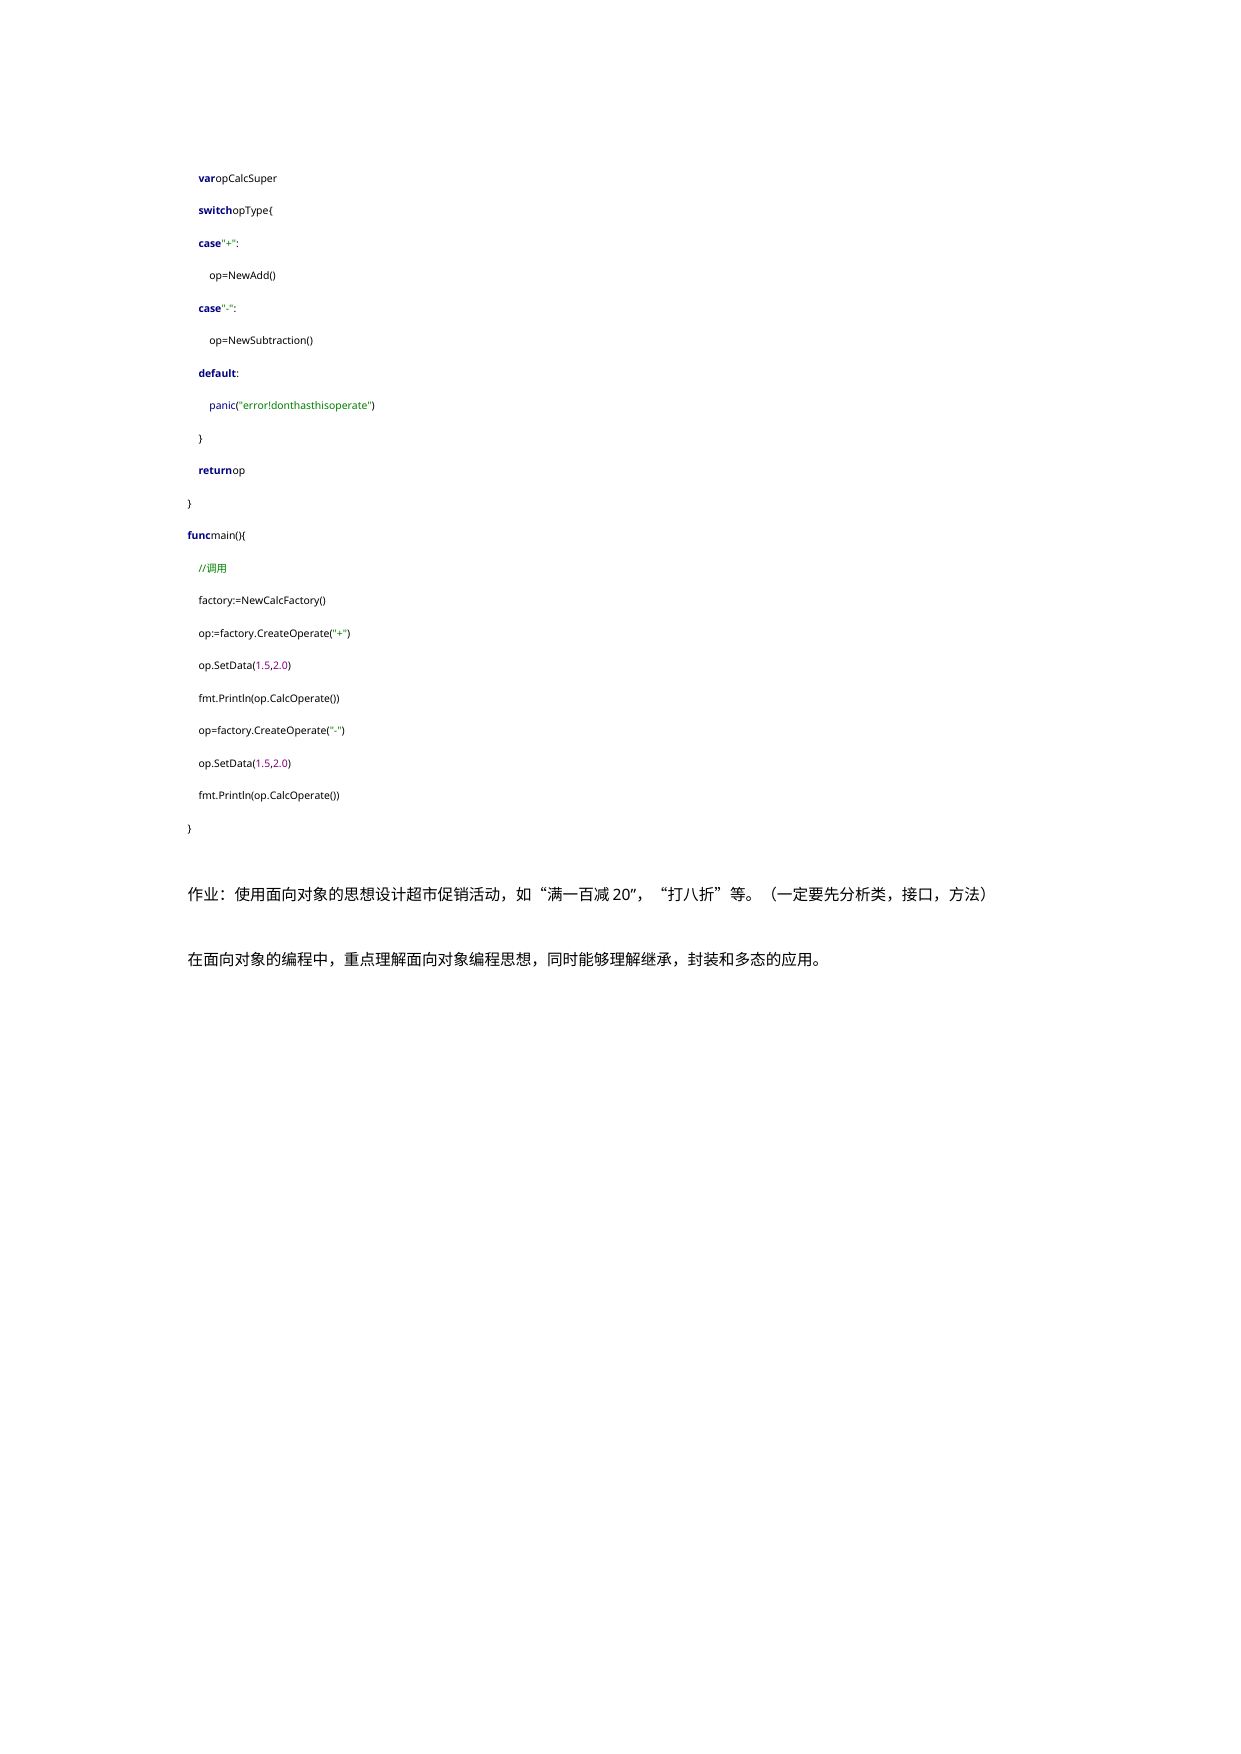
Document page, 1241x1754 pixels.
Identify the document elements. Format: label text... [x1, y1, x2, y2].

text op=factory.CreateOperate("-") [187, 714, 1053, 747]
text //调用 [187, 552, 1053, 584]
text switchopType{ [187, 194, 1053, 227]
text op.SetData(1.5,2.0) [187, 747, 1053, 779]
text funcmain(){ [187, 519, 1053, 552]
text 在面向对象的编程中，重点理解面向对象编程思想，同时能够理解继承，封装和多态的应用。 [187, 942, 1053, 974]
text case"-": [187, 292, 1053, 324]
text } [187, 812, 1053, 844]
text fmt.Println(op.CalcOperate()) [187, 682, 1053, 714]
text returnop [187, 454, 1053, 487]
text op=NewSubtraction() [187, 324, 1053, 357]
text panic("error!donthasthisoperate") [187, 389, 1053, 422]
text } [187, 487, 1053, 519]
text varopCalcSuper [187, 162, 1053, 194]
text default: [187, 357, 1053, 389]
text op.SetData(1.5,2.0) [187, 649, 1053, 682]
text fmt.Println(op.CalcOperate()) [187, 779, 1053, 812]
text factory:=NewCalcFactory() [187, 584, 1053, 617]
text op=NewAdd() [187, 259, 1053, 292]
text 作业：使用面向对象的思想设计超市促销活动，如“满一百减20”，“打八折”等。（一定要先分析类，接口，方法） [187, 877, 1053, 909]
text } [187, 422, 1053, 454]
text op:=factory.CreateOperate("+") [187, 617, 1053, 649]
text case"+": [187, 227, 1053, 259]
